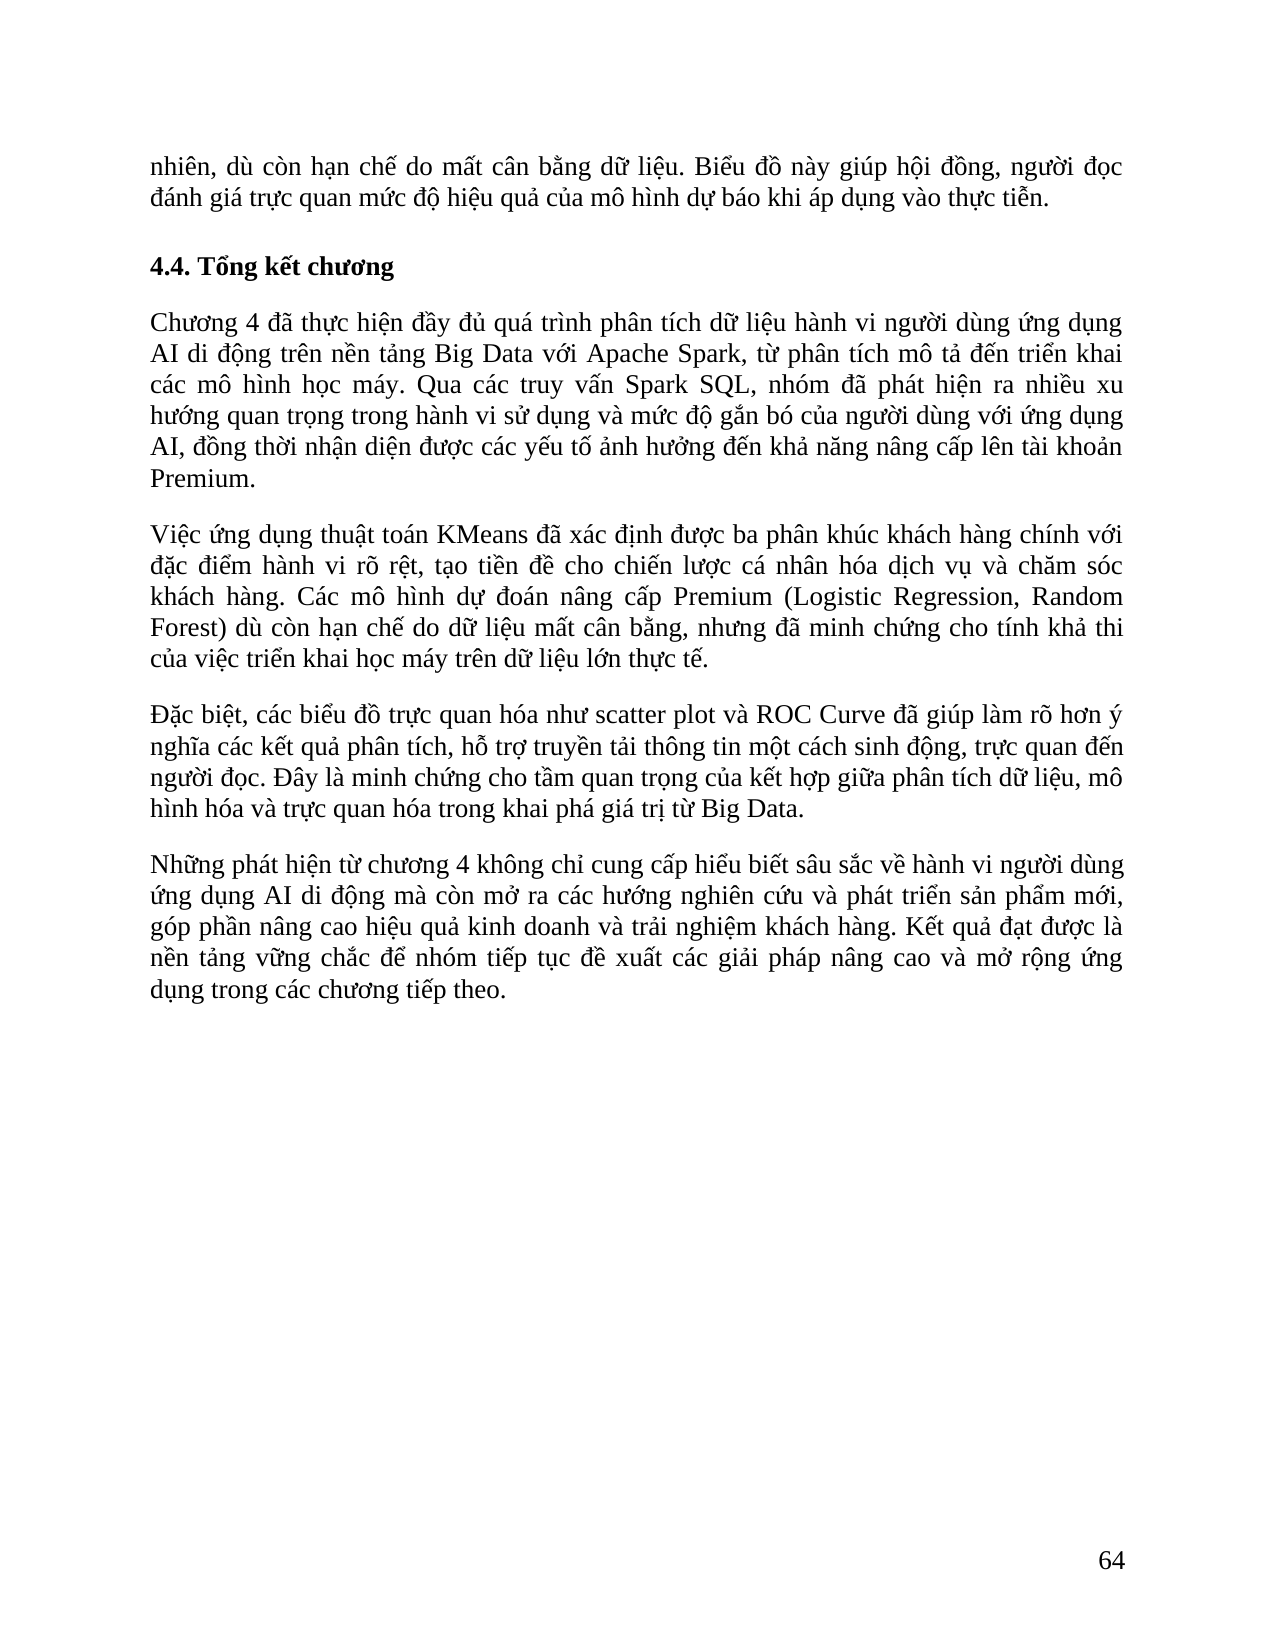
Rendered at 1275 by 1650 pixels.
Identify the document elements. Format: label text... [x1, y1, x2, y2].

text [150, 150, 1125, 212]
text Những phát hiện từ chương 4 không chỉ cung cấp hiểu biết sâu sắc về hành vi người dùng ứng dụng AI di động mà còn mở ra các hướng nghiên cứu và phát triển sản phẩm mới, góp phần nâng cao hiệu quả kinh doanh và trải nghiệm khách hàng. Kết quả đạt được là nền tảng vững chắc để nhóm tiếp tục đề xuất các giải pháp nâng cao và mở rộng ứng dụng trong các chương tiếp theo. [150, 848, 1125, 1004]
text Chương 4 đã thực hiện đầy đủ quá trình phân tích dữ liệu hành vi người dùng ứng dụng AI di động trên nền tảng Big Data với Apache Spark, từ phân tích mô tả đến triển khai các mô hình học máy. Qua các truy vấn Spark SQL, nhóm đã phát hiện ra nhiều xu hướng quan trọng trong hành vi sử dụng và mức độ gắn bó của người dùng với ứng dụng AI, đồng thời nhận diện được các yếu tố ảnh hưởng đến khả năng nâng cấp lên tài khoản Premium. [150, 306, 1125, 493]
text Việc ứng dụng thuật toán KMeans đã xác định được ba phân khúc khách hàng chính với đặc điểm hành vi rõ rệt, tạo tiền đề cho chiến lược cá nhân hóa dịch vụ và chăm sóc khách hàng. Các mô hình dự đoán nâng cấp Premium (Logistic Regression, Random Forest) dù còn hạn chế do dữ liệu mất cân bằng, nhưng đã minh chứng cho tính khả thi của việc triển khai học máy trên dữ liệu lớn thực tế. [150, 518, 1125, 673]
text Đặc biệt, các biểu đồ trực quan hóa như scatter plot và ROC Curve đã giúp làm rõ hơn ý nghĩa các kết quả phân tích, hỗ trợ truyền tải thông tin một cách sinh động, trực quan đến người đọc. Đây là minh chứng cho tầm quan trọng của kết hợp giữa phân tích dữ liệu, mô hình hóa và trực quan hóa trong khai phá giá trị từ Big Data. [150, 698, 1125, 823]
subtitle 4.4. Tổng kết chương [150, 250, 1125, 281]
